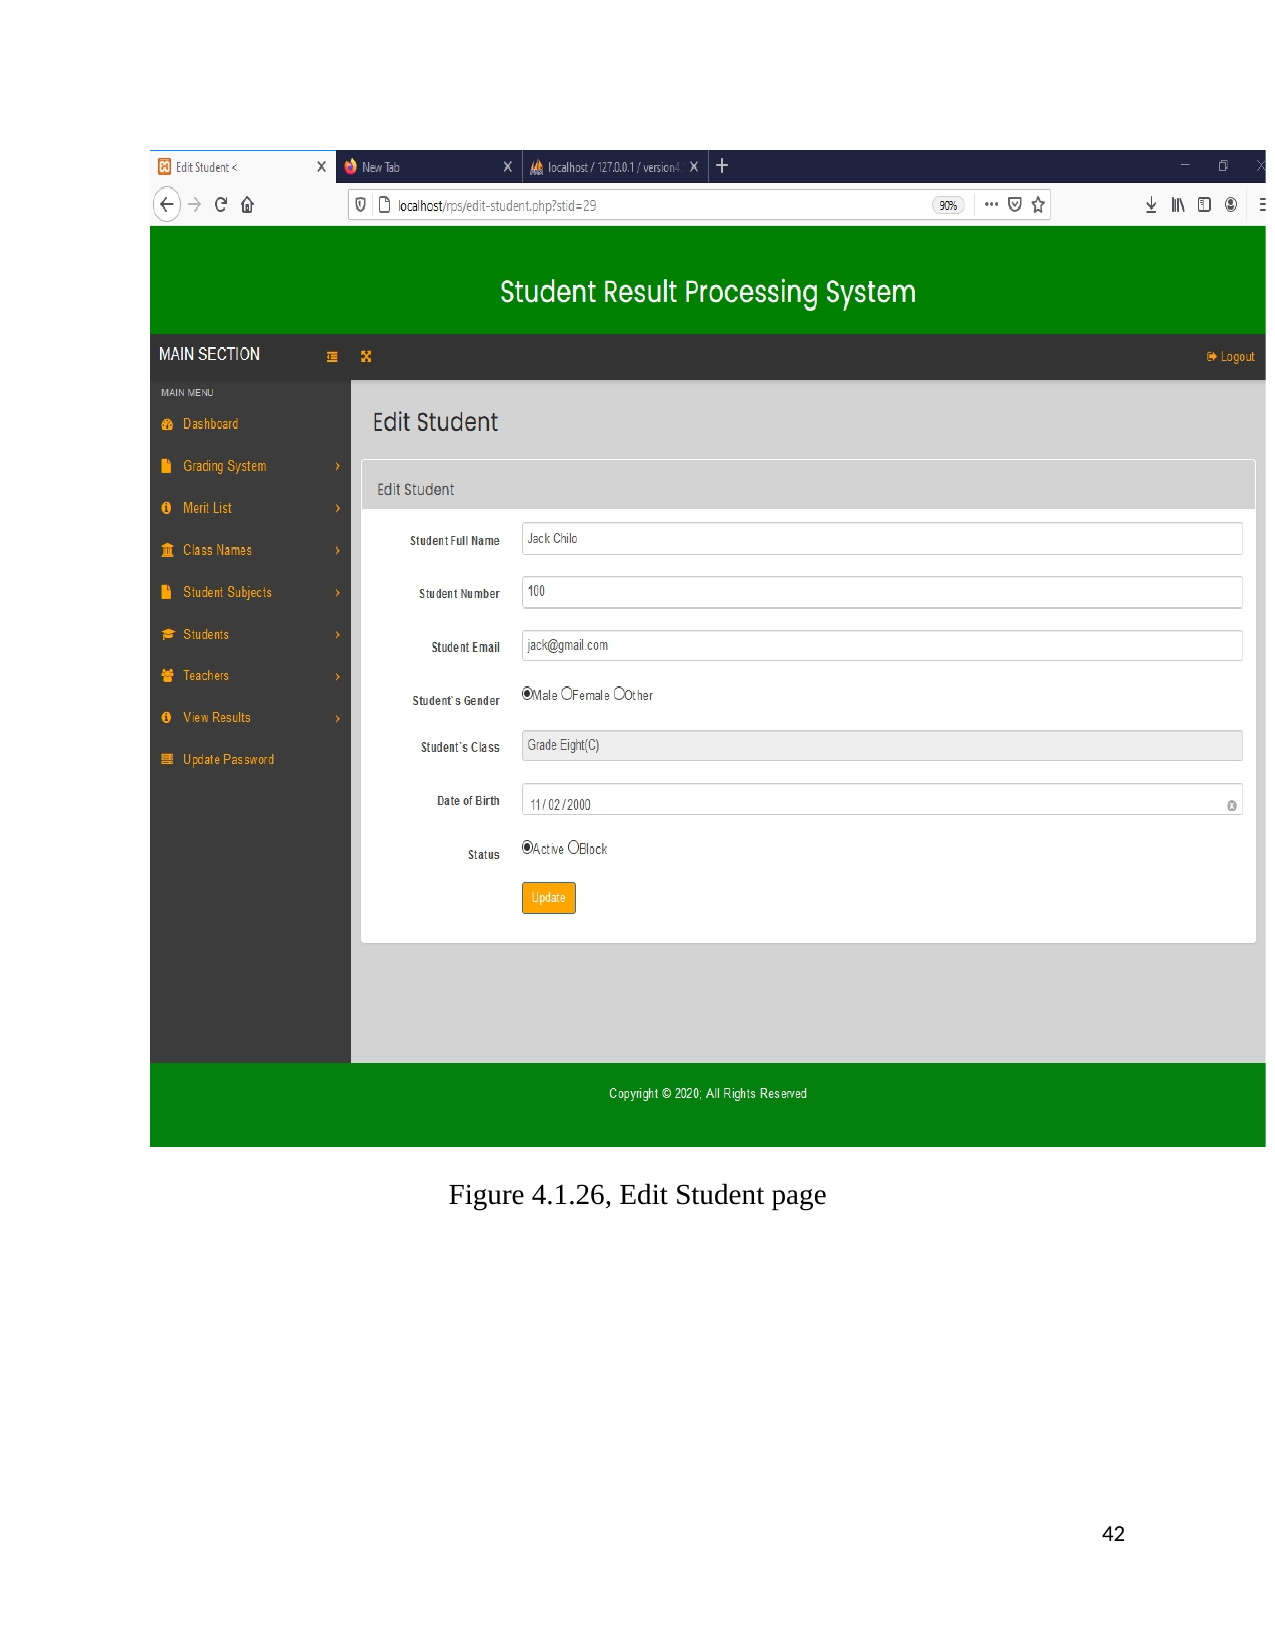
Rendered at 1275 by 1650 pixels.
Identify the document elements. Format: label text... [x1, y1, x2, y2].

text Figure 4.1.26, Edit Student page [150, 1177, 1125, 1211]
picture [150, 150, 1266, 1147]
